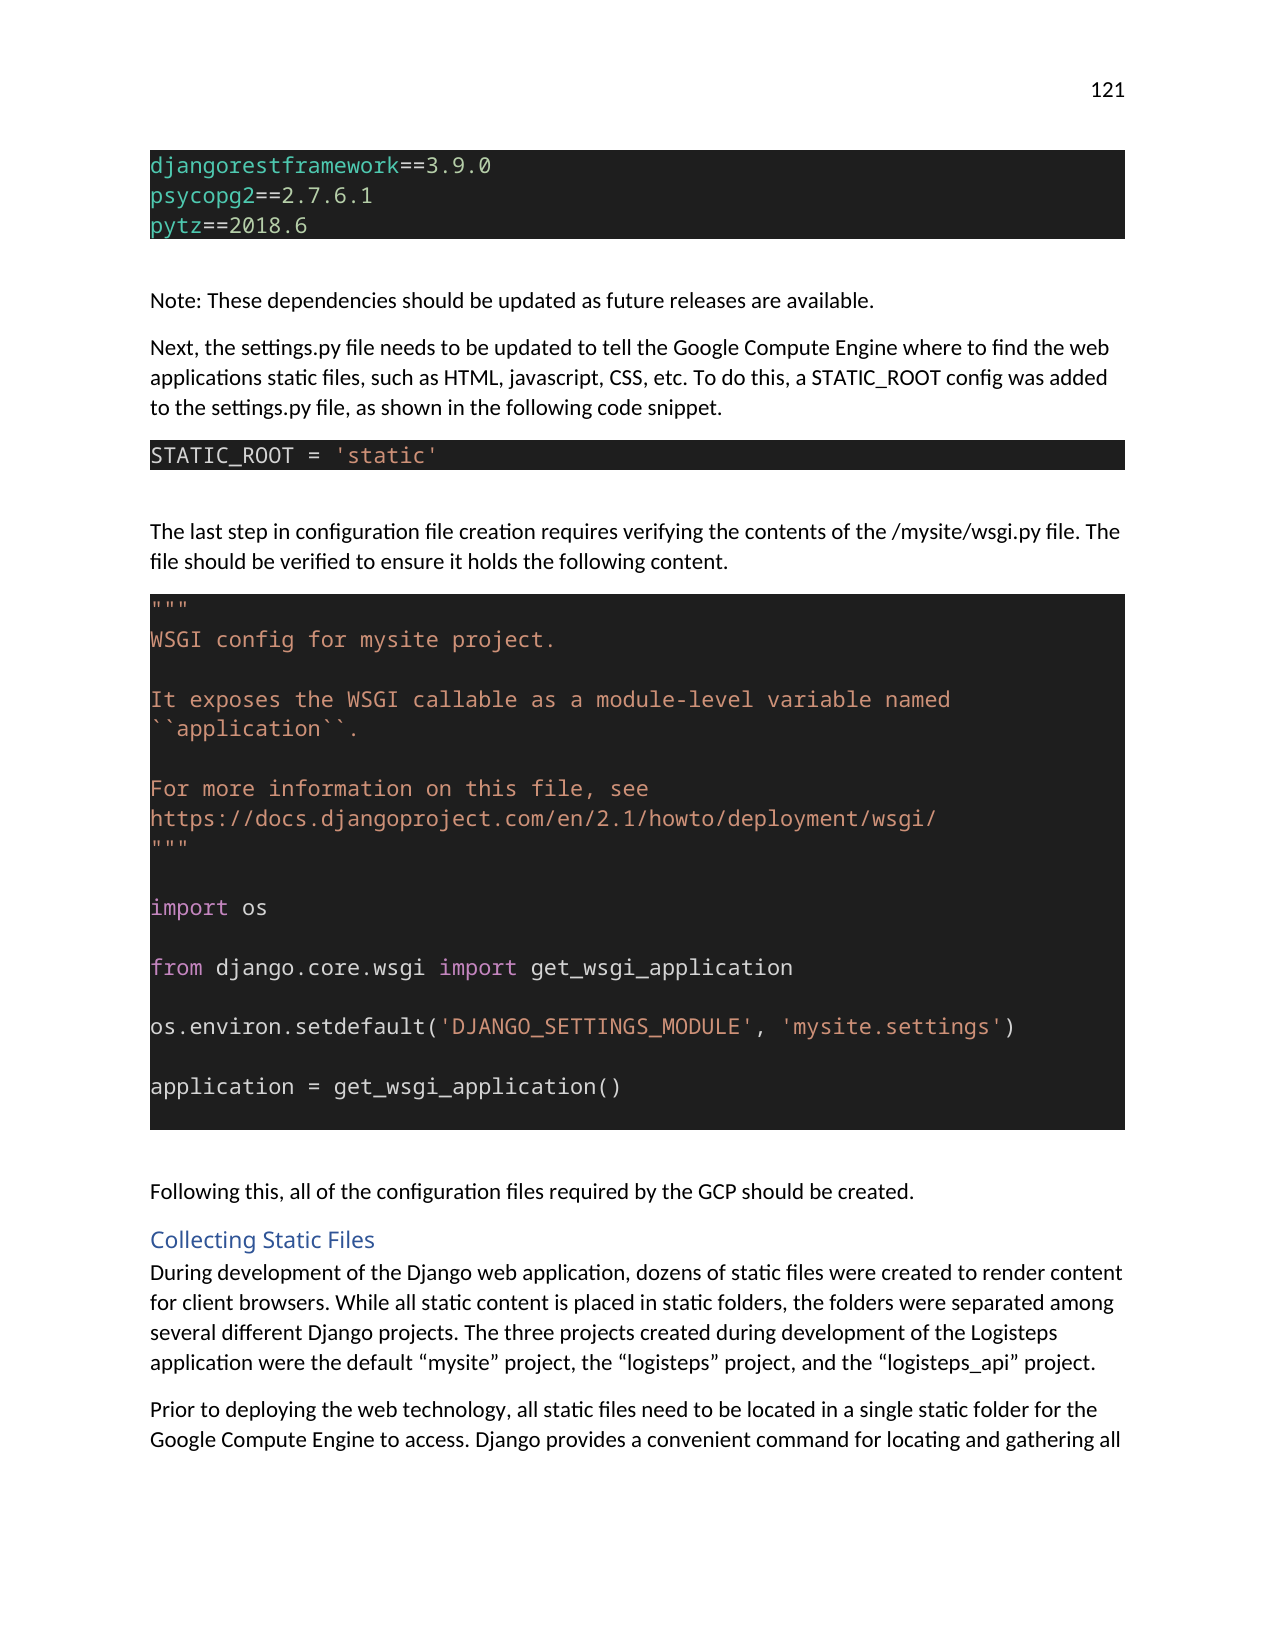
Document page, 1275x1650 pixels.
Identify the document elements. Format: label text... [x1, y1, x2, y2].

text Following this, all of the configuration files required by the GCP should be created. [150, 1177, 1125, 1205]
text It exposes the WSGI callable as a module-level variable named ``application``. [150, 683, 1125, 743]
text from django.core.wsgi import get_wsgi_application [150, 952, 1125, 981]
text During development of the Django web application, dozens of static files were created to render content for client browsers. While all static content is placed in static folders, the folders were separated among several different Django projects. The three projects created during development of the Logisteps application were the default “mysite” project, the “logisteps” project, and the “logisteps_api” project. [150, 1258, 1125, 1377]
text For more information on this file, see [150, 773, 1125, 803]
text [150, 1395, 1125, 1454]
text WSGI config for mysite project. [150, 624, 1125, 654]
text The last step in configuration file creation requires verifying the contents of the /mysite/wsgi.py file. The file should be verified to ensure it holds the following content. [150, 517, 1125, 575]
text Next, the settings.py file needs to be updated to tell the Google Compute Engine where to find the web applications static files, such as HTML, javascript, CSS, etc. To do this, a STATIC_ROOT config was added to the settings.py file, as shown in the following code snippet. [150, 333, 1125, 422]
text psycopg2==2.7.6.1 [150, 180, 1125, 209]
text """ [150, 832, 1125, 862]
text STATIC_ROOT = 'static' [150, 440, 1125, 470]
text pytz==2018.6 [150, 209, 1125, 239]
subtitle Collecting Static Files [150, 1224, 1125, 1255]
text os.environ.setdefault('DJANGO_SETTINGS_MODULE', 'mysite.settings') [150, 1011, 1125, 1041]
text """ [150, 594, 1125, 624]
text import os [150, 892, 1125, 922]
text https://docs.djangoproject.com/en/2.1/howto/deployment/wsgi/ [150, 803, 1125, 832]
text application = get_wsgi_application() [150, 1071, 1125, 1101]
text Note: These dependencies should be updated as future releases are available. [150, 286, 1125, 314]
text djangorestframework==3.9.0 [150, 150, 1125, 180]
